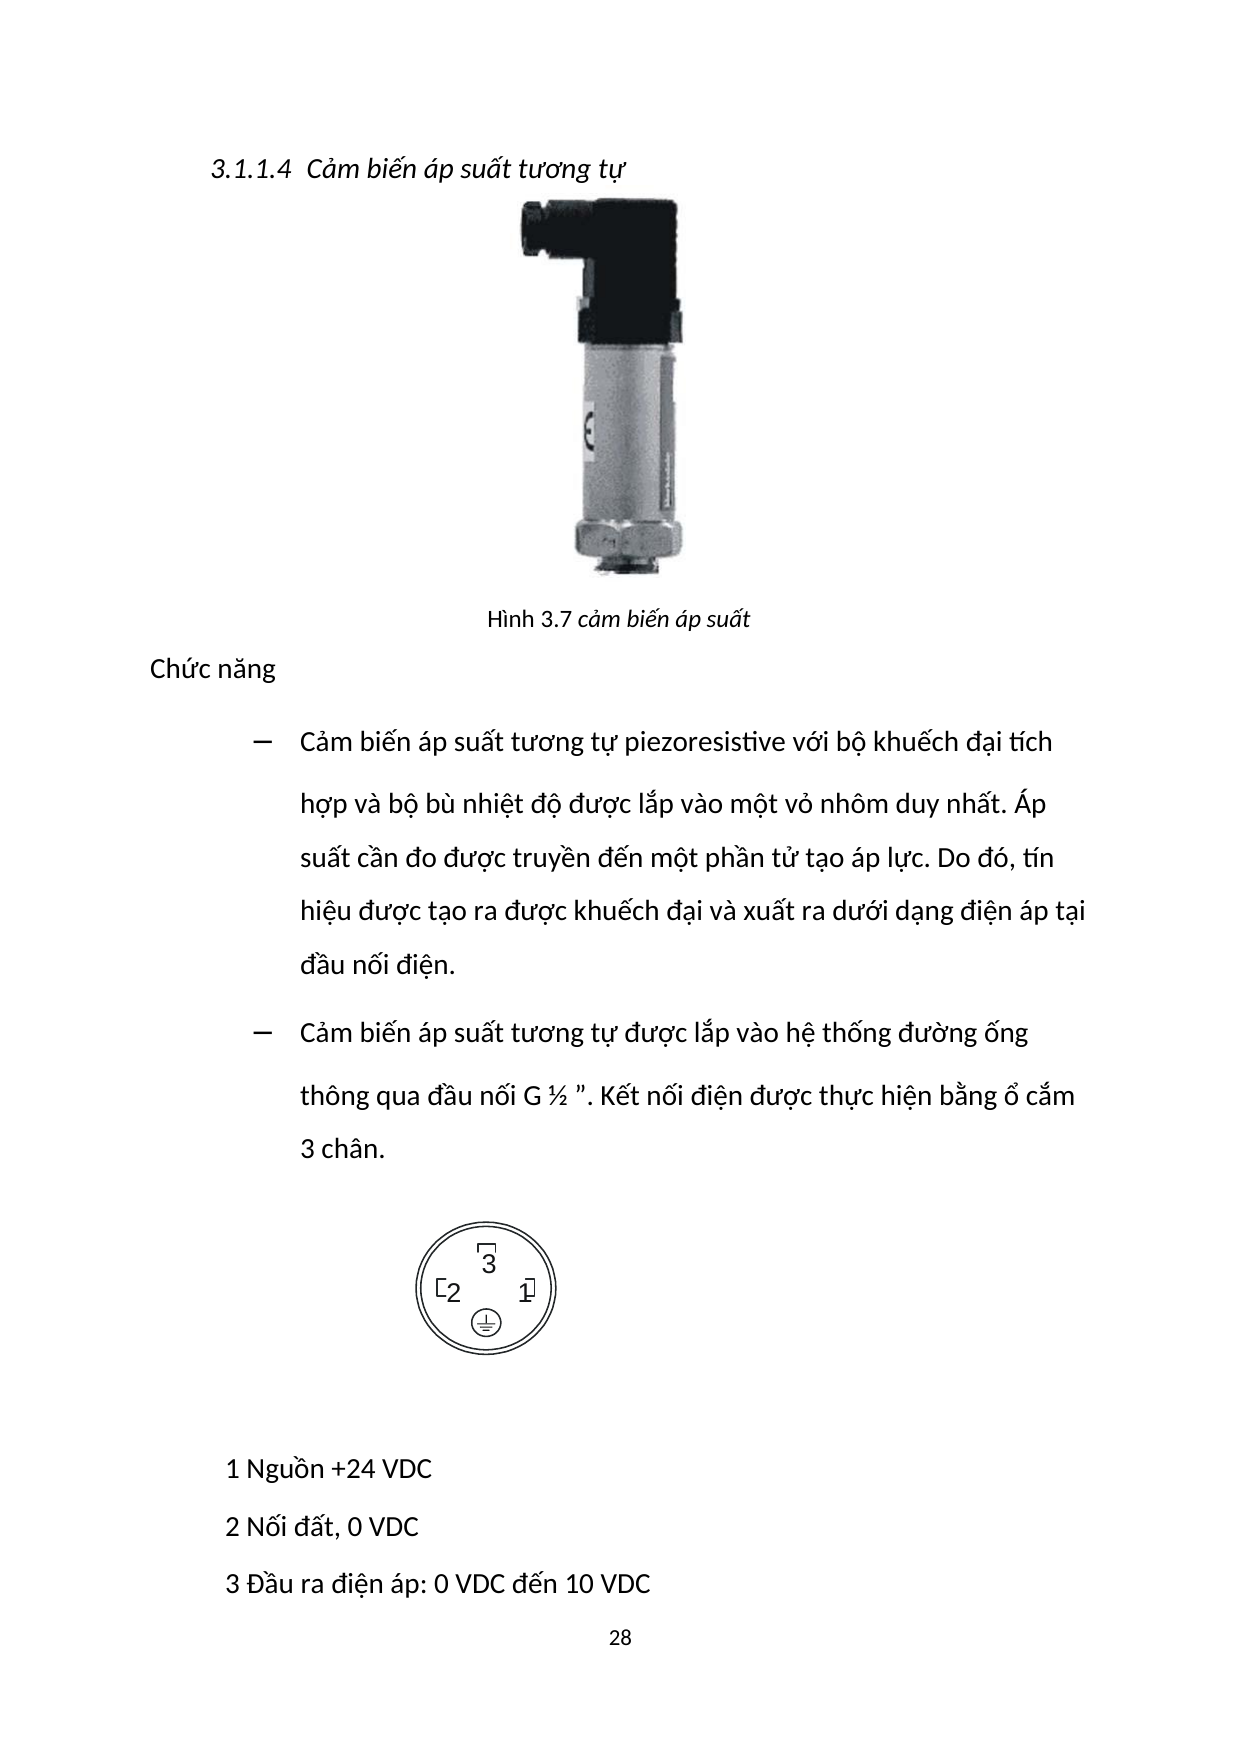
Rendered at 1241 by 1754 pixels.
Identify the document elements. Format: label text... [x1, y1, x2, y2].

subtitle Cảm biến áp suất tương tự [210, 150, 1090, 186]
text 3 Đầu ra điện áp: 0 VDC đến 10 VDC [150, 1565, 1090, 1601]
picture [509, 185, 731, 582]
text 2 Nối đất, 0 VDC [150, 1508, 1090, 1543]
text Chức năng [150, 650, 1090, 686]
text Hình 3.9 cảm biến áp suất [150, 603, 1090, 634]
list Cảm biến áp suất tương tự piezoresistive với bộ khuếch đại tích hợp và bộ bù nhiệt độ được lắp vào một vỏ nhôm duy nhất. Áp suất cần đo được truyền đến một phần tử tạo áp lực. Do đó, tín hiệu được tạo ra được khuếch đại và xuất ra dưới dạng điện áp tại đầu nối điện. [262, 708, 1090, 981]
text 1 Nguồn +24 VDC [150, 1450, 1090, 1486]
list Cảm biến áp suất tương tự được lắp vào hệ thống đường ống thông qua đầu nối G ½ ”. Kết nối điện được thực hiện bằng ổ cắm 3 chân. [262, 999, 1090, 1166]
